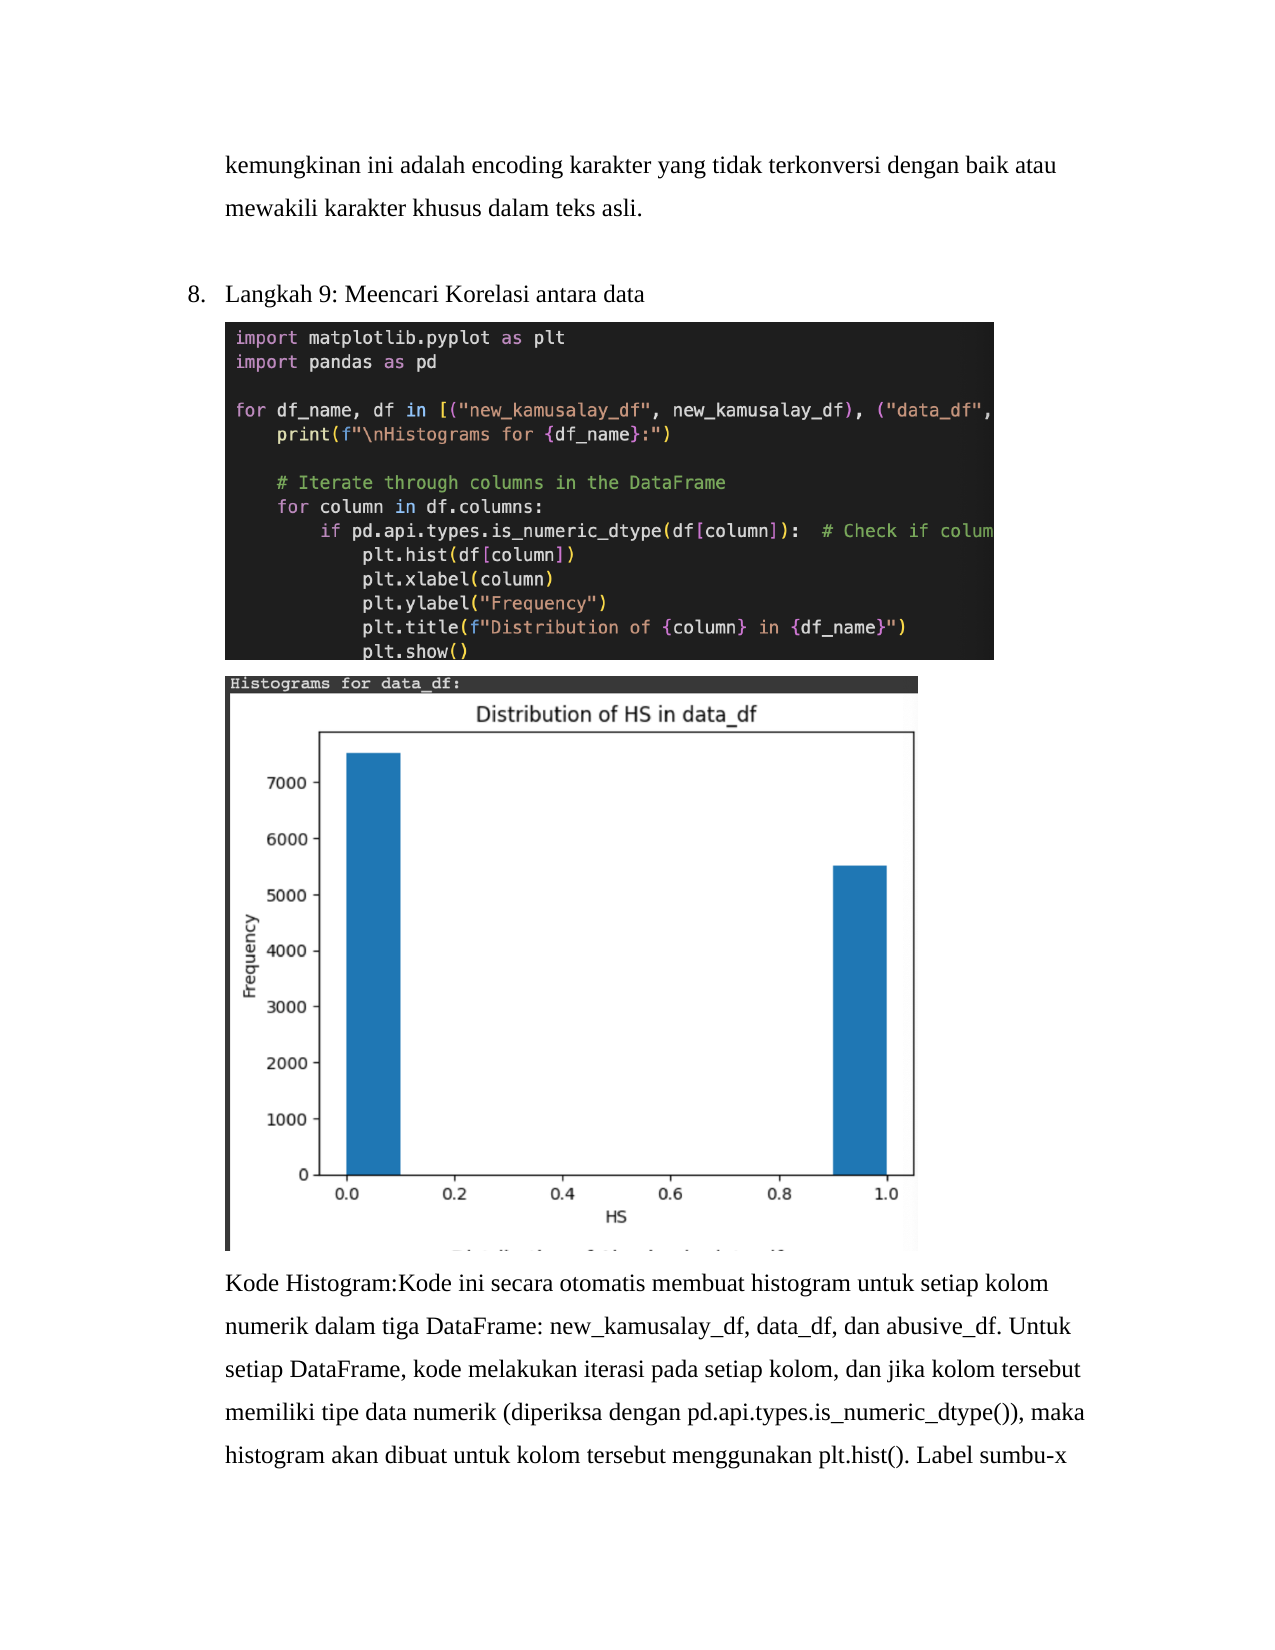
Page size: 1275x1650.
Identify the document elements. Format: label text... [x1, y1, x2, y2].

list Langkah 9: Meencari Korelasi antara data [187, 279, 1125, 308]
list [225, 1268, 1125, 1469]
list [225, 150, 1125, 222]
picture [225, 322, 994, 660]
picture [225, 676, 918, 1251]
